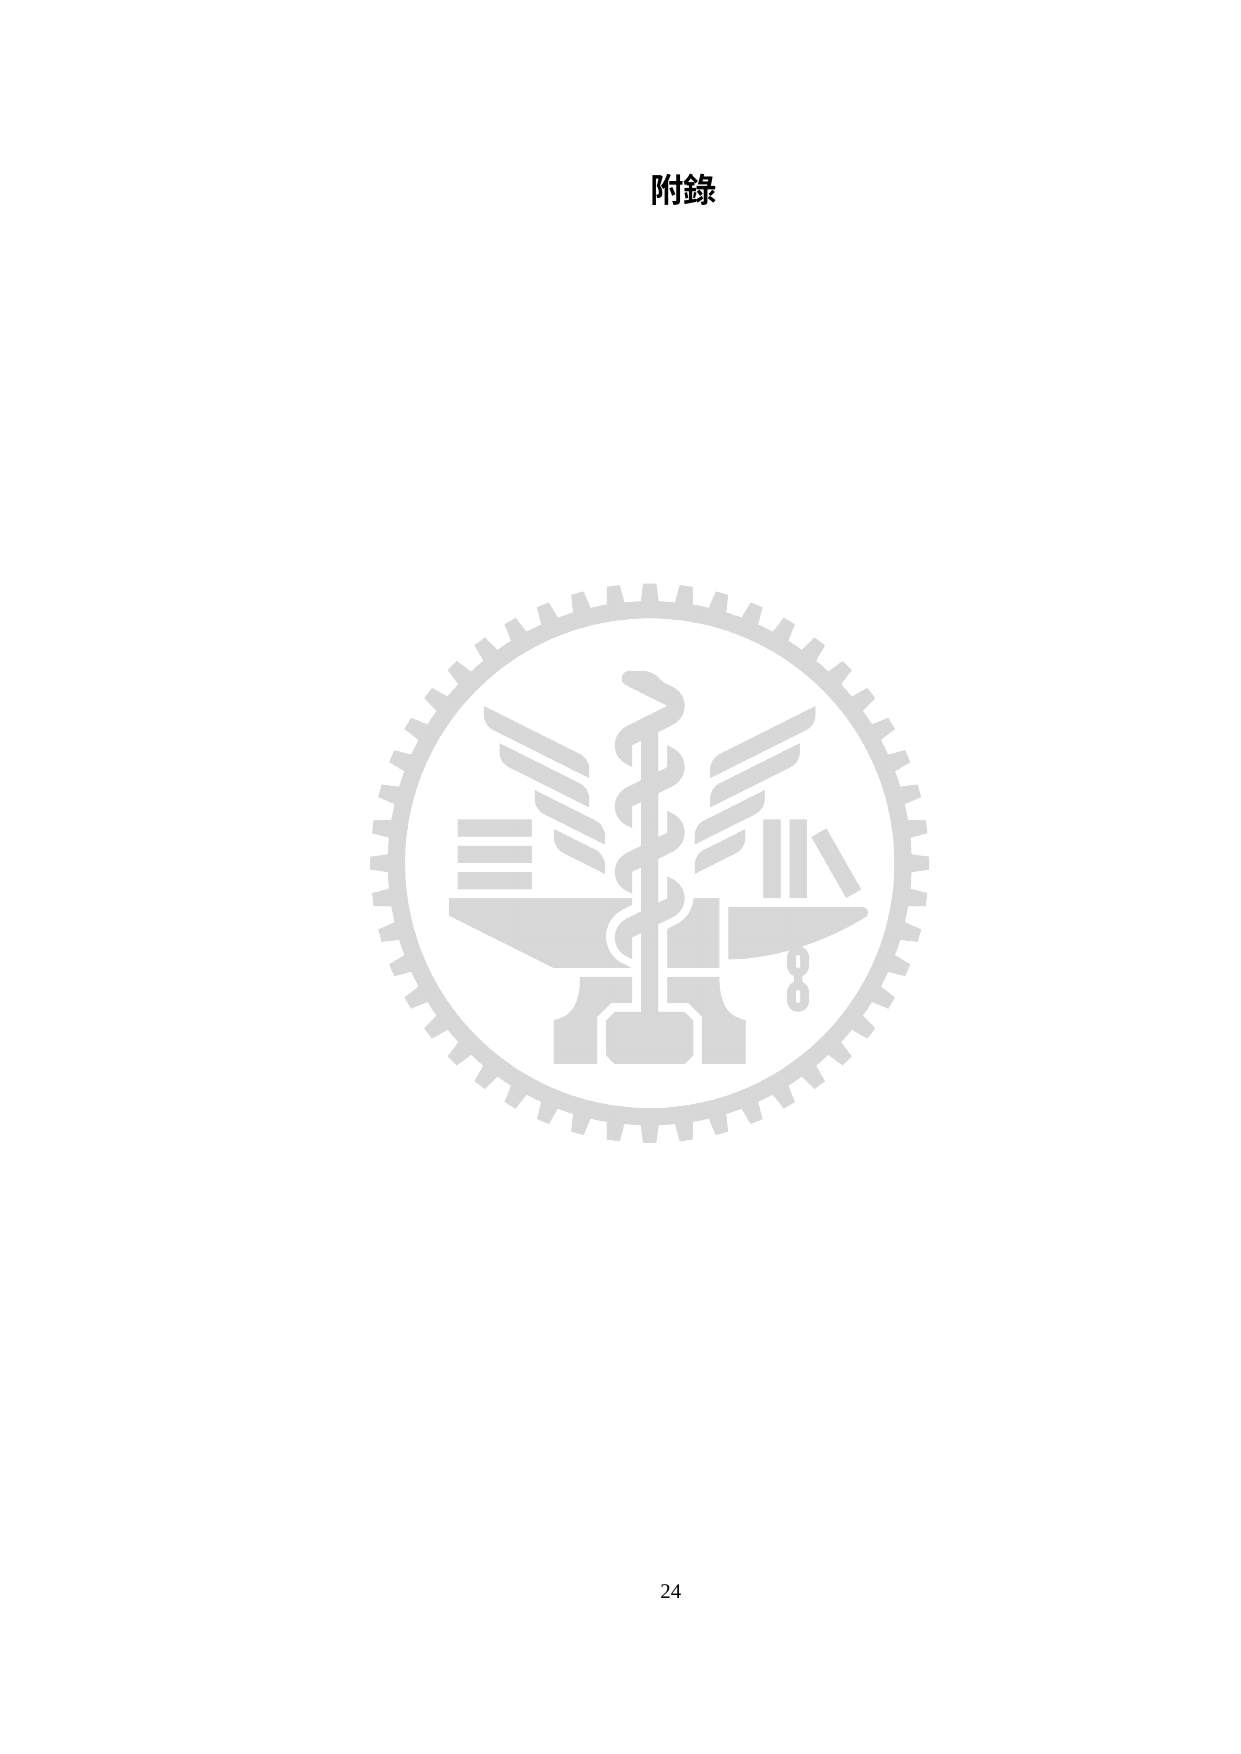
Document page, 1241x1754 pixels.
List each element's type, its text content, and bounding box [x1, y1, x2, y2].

text 附錄 [202, 151, 1097, 226]
